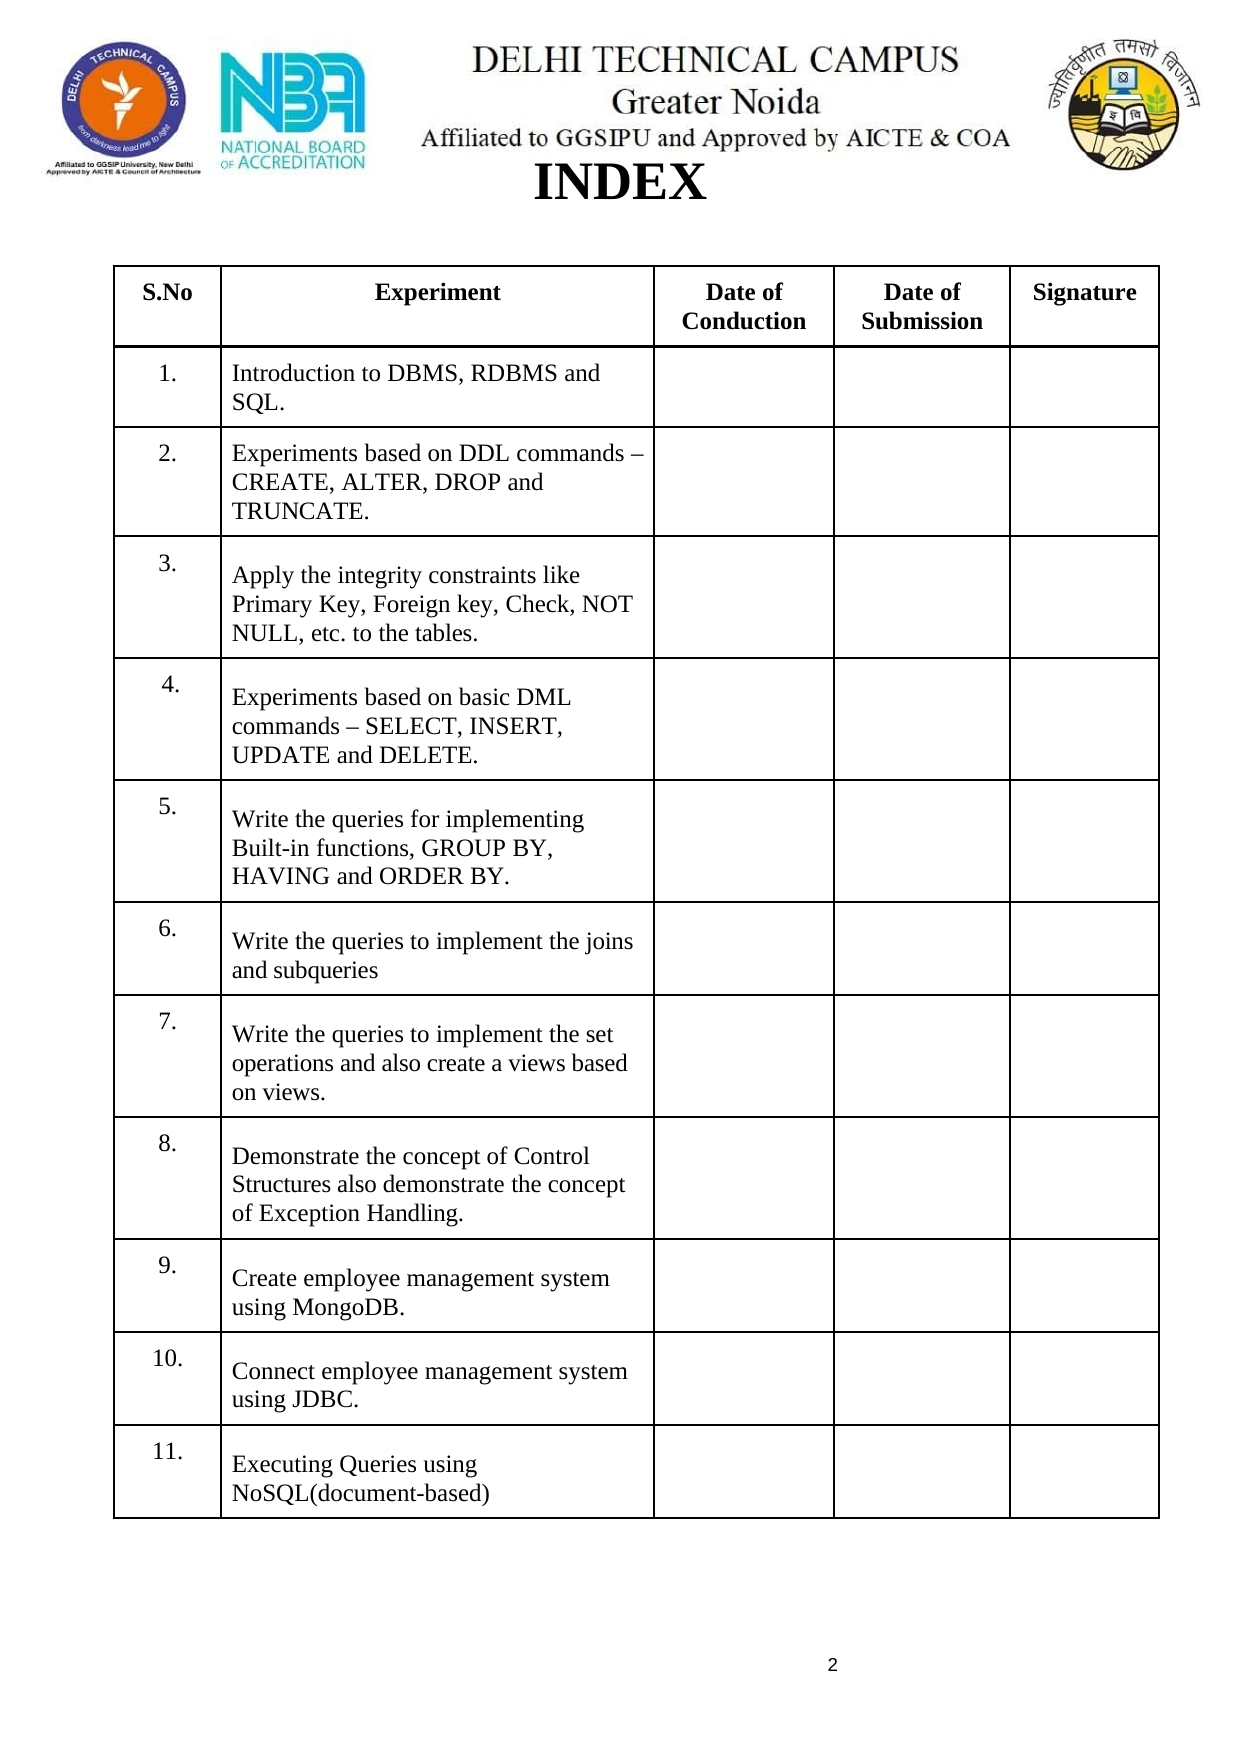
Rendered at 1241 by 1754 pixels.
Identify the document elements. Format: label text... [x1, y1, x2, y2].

table_header Signature [1011, 267, 1158, 345]
table_cell [655, 348, 833, 426]
table_cell [1011, 348, 1158, 426]
table_cell 7. [115, 996, 220, 1116]
table_cell [835, 1426, 1009, 1517]
table_cell [1011, 428, 1158, 535]
table_cell Experiments based on basic DML commands – SELECT, INSERT, UPDATE and DELETE. [222, 659, 653, 779]
table_cell [1011, 996, 1158, 1116]
table_cell [1011, 537, 1158, 657]
table_header Date of Conduction [655, 267, 833, 345]
table_cell [1011, 903, 1158, 994]
table_cell [1011, 1240, 1158, 1331]
table_cell Write the queries to implement the set operations and also create a views based on views. [222, 996, 653, 1116]
table_cell [835, 428, 1009, 535]
table_cell [835, 348, 1009, 426]
table_cell 1. [115, 348, 220, 426]
table_cell [835, 659, 1009, 779]
table_cell 11. [115, 1426, 220, 1517]
table_cell [1011, 1118, 1158, 1237]
table_cell [655, 428, 833, 535]
table_cell Demonstrate the concept of Control Structures also demonstrate the concept of Exception Handling. [222, 1118, 653, 1237]
picture [24, 38, 1241, 189]
table_header Experiment [222, 267, 653, 345]
table_cell Introduction to DBMS, RDBMS and SQL. [222, 348, 653, 426]
table_cell [1011, 1333, 1158, 1424]
table_cell [655, 996, 833, 1116]
table_cell [835, 537, 1009, 657]
table_cell [835, 903, 1009, 994]
table_cell [835, 996, 1009, 1116]
table_cell 2. [115, 428, 220, 535]
table_cell [655, 1240, 833, 1331]
table_cell Create employee management system using MongoDB. [222, 1240, 653, 1331]
table_cell [835, 781, 1009, 901]
table_cell [835, 1118, 1009, 1237]
table_cell [655, 1426, 833, 1517]
table_cell [655, 903, 833, 994]
table_cell [655, 537, 833, 657]
table_cell Connect employee management system using JDBC. [222, 1333, 653, 1424]
table_cell [1011, 781, 1158, 901]
table_cell [655, 1333, 833, 1424]
table_cell 8. [115, 1118, 220, 1237]
table_cell [655, 781, 833, 901]
table_header S.No [115, 267, 220, 345]
table_cell [1011, 1426, 1158, 1517]
table_cell [1011, 659, 1158, 779]
table_cell Executing Queries using NoSQL(document-based) [222, 1426, 653, 1517]
table_cell 3. [115, 537, 220, 657]
table_cell 9. [115, 1240, 220, 1331]
table_cell [835, 1240, 1009, 1331]
text INDEX [112, 149, 1128, 212]
table_cell Write the queries to implement the joins and subqueries [222, 903, 653, 994]
table_cell Write the queries for implementing Built-in functions, GROUP BY, HAVING and ORDER BY. [222, 781, 653, 901]
table_cell [835, 1333, 1009, 1424]
table_cell 5. [115, 781, 220, 901]
table_cell [655, 659, 833, 779]
table_header Date of Submission [835, 267, 1009, 345]
table_cell 4. [115, 659, 220, 779]
table_cell Apply the integrity constraints like Primary Key, Foreign key, Check, NOT NULL, etc. to the tables. [222, 537, 653, 657]
table_cell 6. [115, 903, 220, 994]
table_cell [655, 1118, 833, 1237]
table_cell 10. [115, 1333, 220, 1424]
table_cell Experiments based on DDL commands – CREATE, ALTER, DROP and TRUNCATE. [222, 428, 653, 535]
